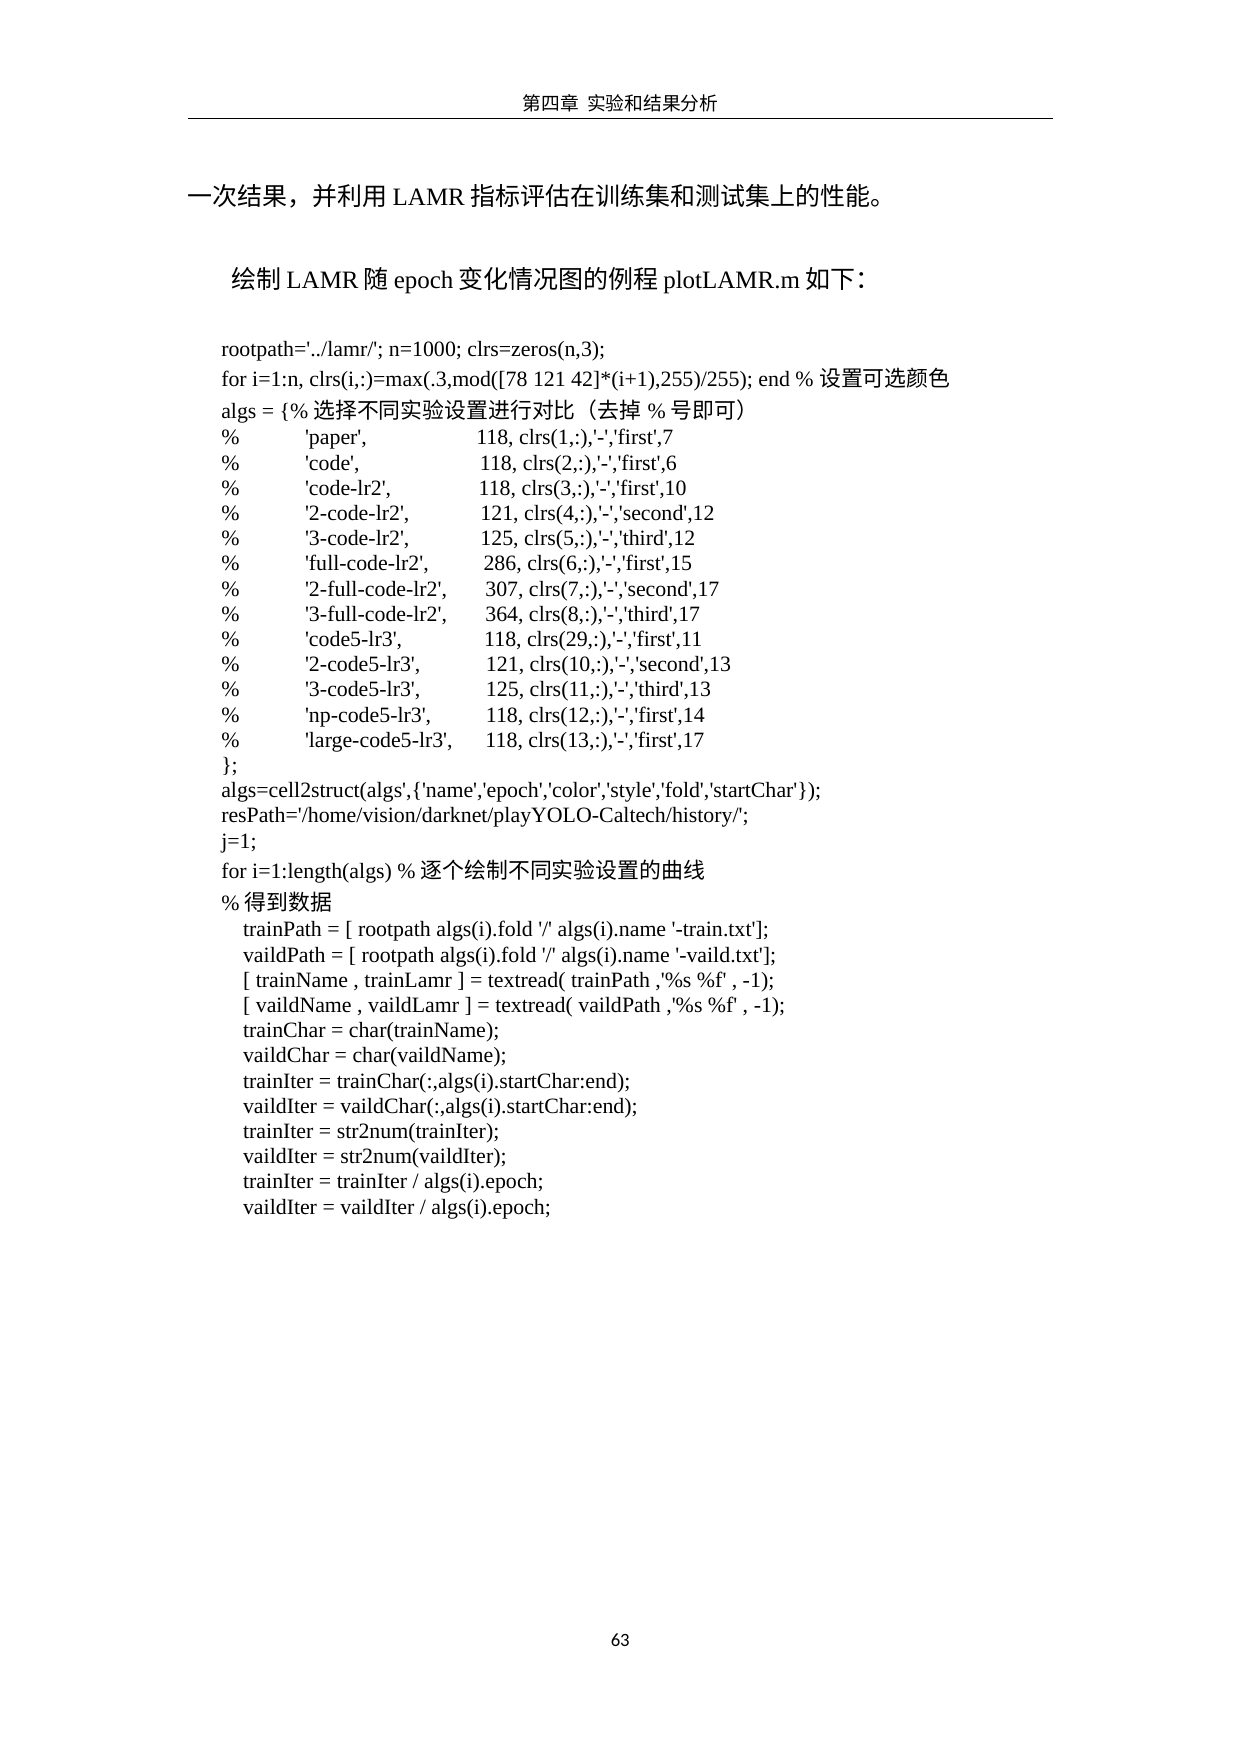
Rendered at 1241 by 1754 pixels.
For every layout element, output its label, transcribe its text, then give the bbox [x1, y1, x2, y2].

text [187, 162, 1053, 227]
text 绘制LAMR随epoch变化情况图的例程plotLAMR.m如下： [187, 245, 1053, 310]
